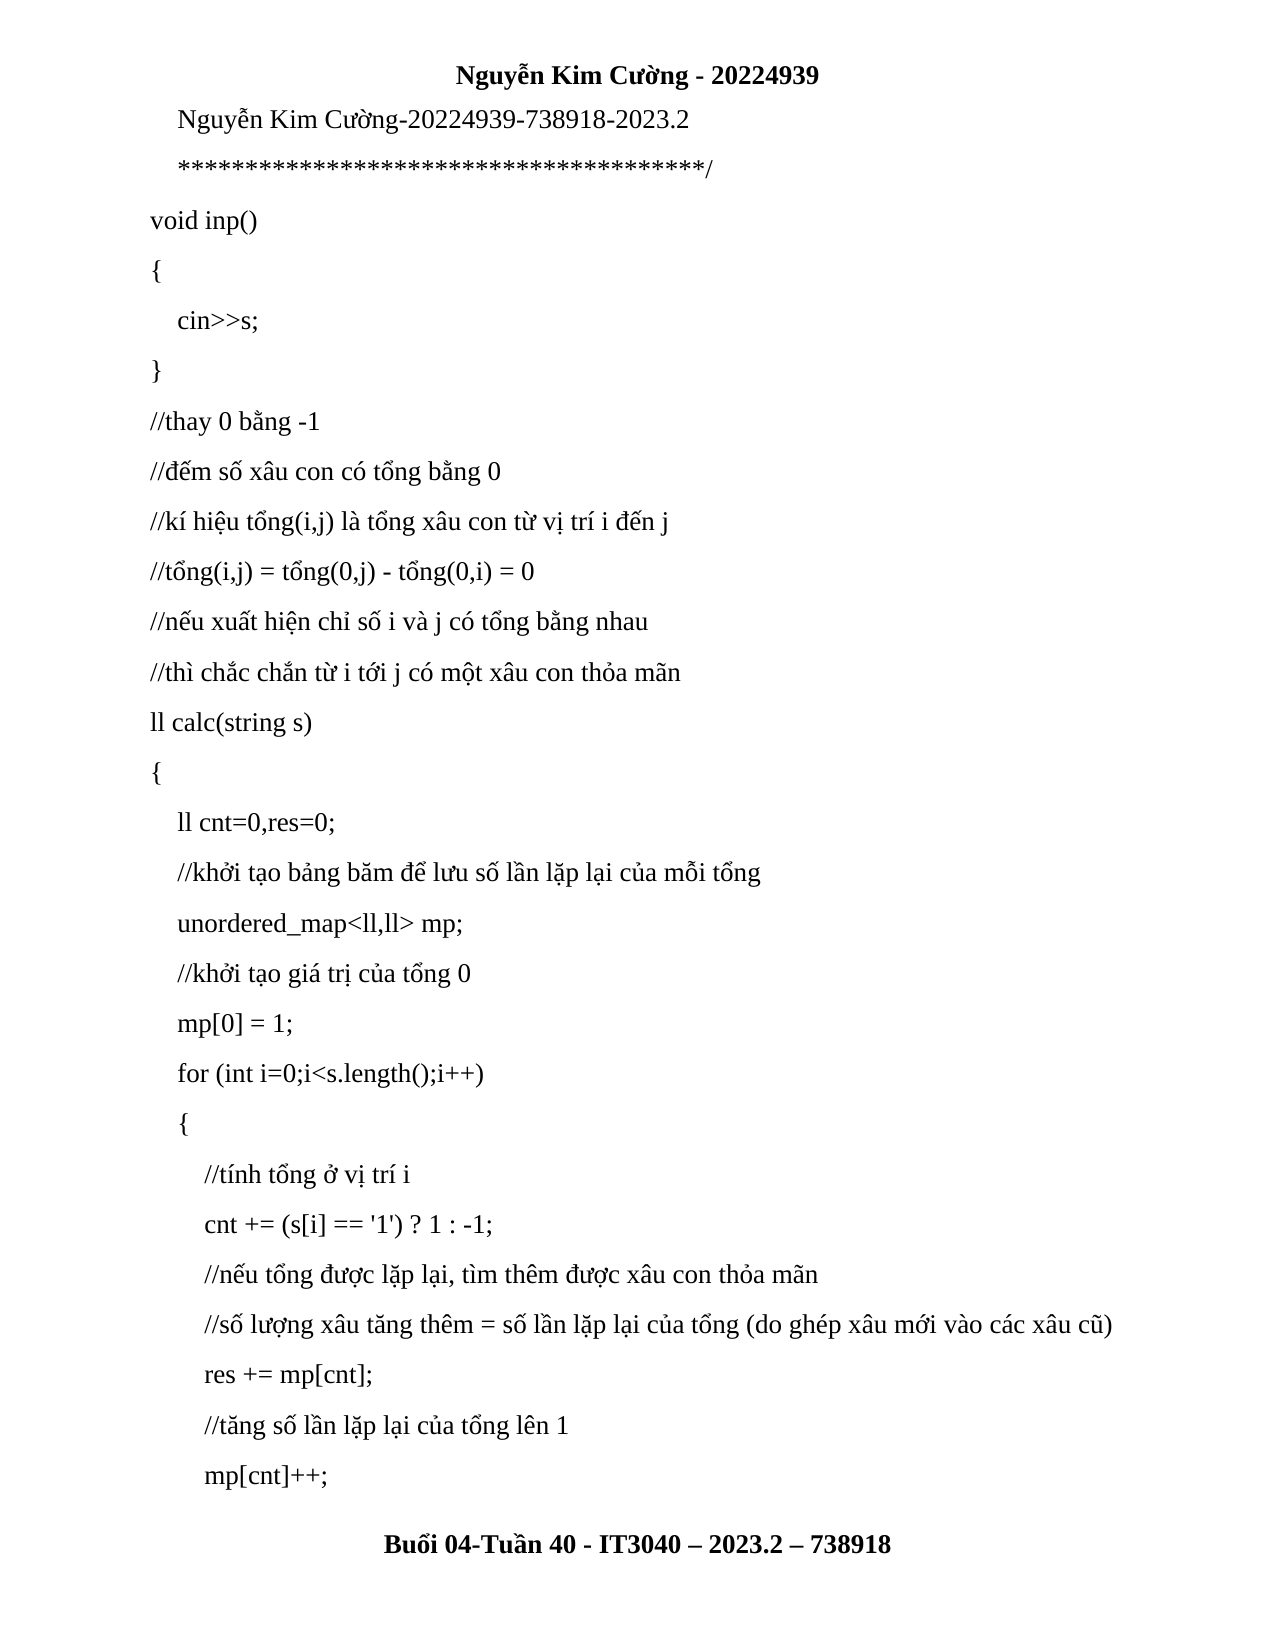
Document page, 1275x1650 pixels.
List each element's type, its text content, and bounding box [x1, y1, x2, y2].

text ll cnt=0,res=0; [150, 806, 1125, 837]
text //tính tổng ở vị trí i [150, 1158, 1125, 1189]
text ***************************************/ [150, 154, 1125, 185]
text ll calc(string s) [150, 706, 1125, 737]
text } [150, 354, 1125, 386]
text //tổng(i,j) = tổng(0,j) - tổng(0,i) = 0 [150, 555, 1125, 586]
text res += mp[cnt]; [150, 1359, 1125, 1390]
text //tăng số lần lặp lại của tổng lên 1 [150, 1409, 1125, 1440]
text { [150, 254, 1125, 285]
text //số lượng xâu tăng thêm = số lần lặp lại của tổng (do ghép xâu mới vào các xâu cũ) [150, 1308, 1125, 1339]
text cin>>s; [150, 304, 1125, 335]
text Nguyễn Kim Cường-20224939-738918-2023.2 [150, 103, 1125, 134]
text //khởi tạo giá trị của tổng 0 [150, 957, 1125, 988]
text //khởi tạo bảng băm để lưu số lần lặp lại của mỗi tổng [150, 857, 1125, 888]
text mp[cnt]++; [150, 1459, 1125, 1490]
text void inp() [150, 204, 1125, 235]
text { [150, 1108, 1125, 1139]
text //đếm số xâu con có tổng bằng 0 [150, 455, 1125, 486]
text //thì chắc chắn từ i tới j có một xâu con thỏa mãn [150, 656, 1125, 687]
text //nếu tổng được lặp lại, tìm thêm được xâu con thỏa mãn [150, 1258, 1125, 1289]
text //thay 0 bằng -1 [150, 405, 1125, 436]
text mp[0] = 1; [150, 1007, 1125, 1038]
text for (int i=0;i<s.length();i++) [150, 1057, 1125, 1088]
text cnt += (s[i] == '1') ? 1 : -1; [150, 1208, 1125, 1239]
text //nếu xuất hiện chỉ số i và j có tổng bằng nhau [150, 606, 1125, 637]
text { [150, 756, 1125, 787]
text //kí hiệu tổng(i,j) là tổng xâu con từ vị trí i đến j [150, 505, 1125, 536]
text unordered_map<ll,ll> mp; [150, 907, 1125, 938]
